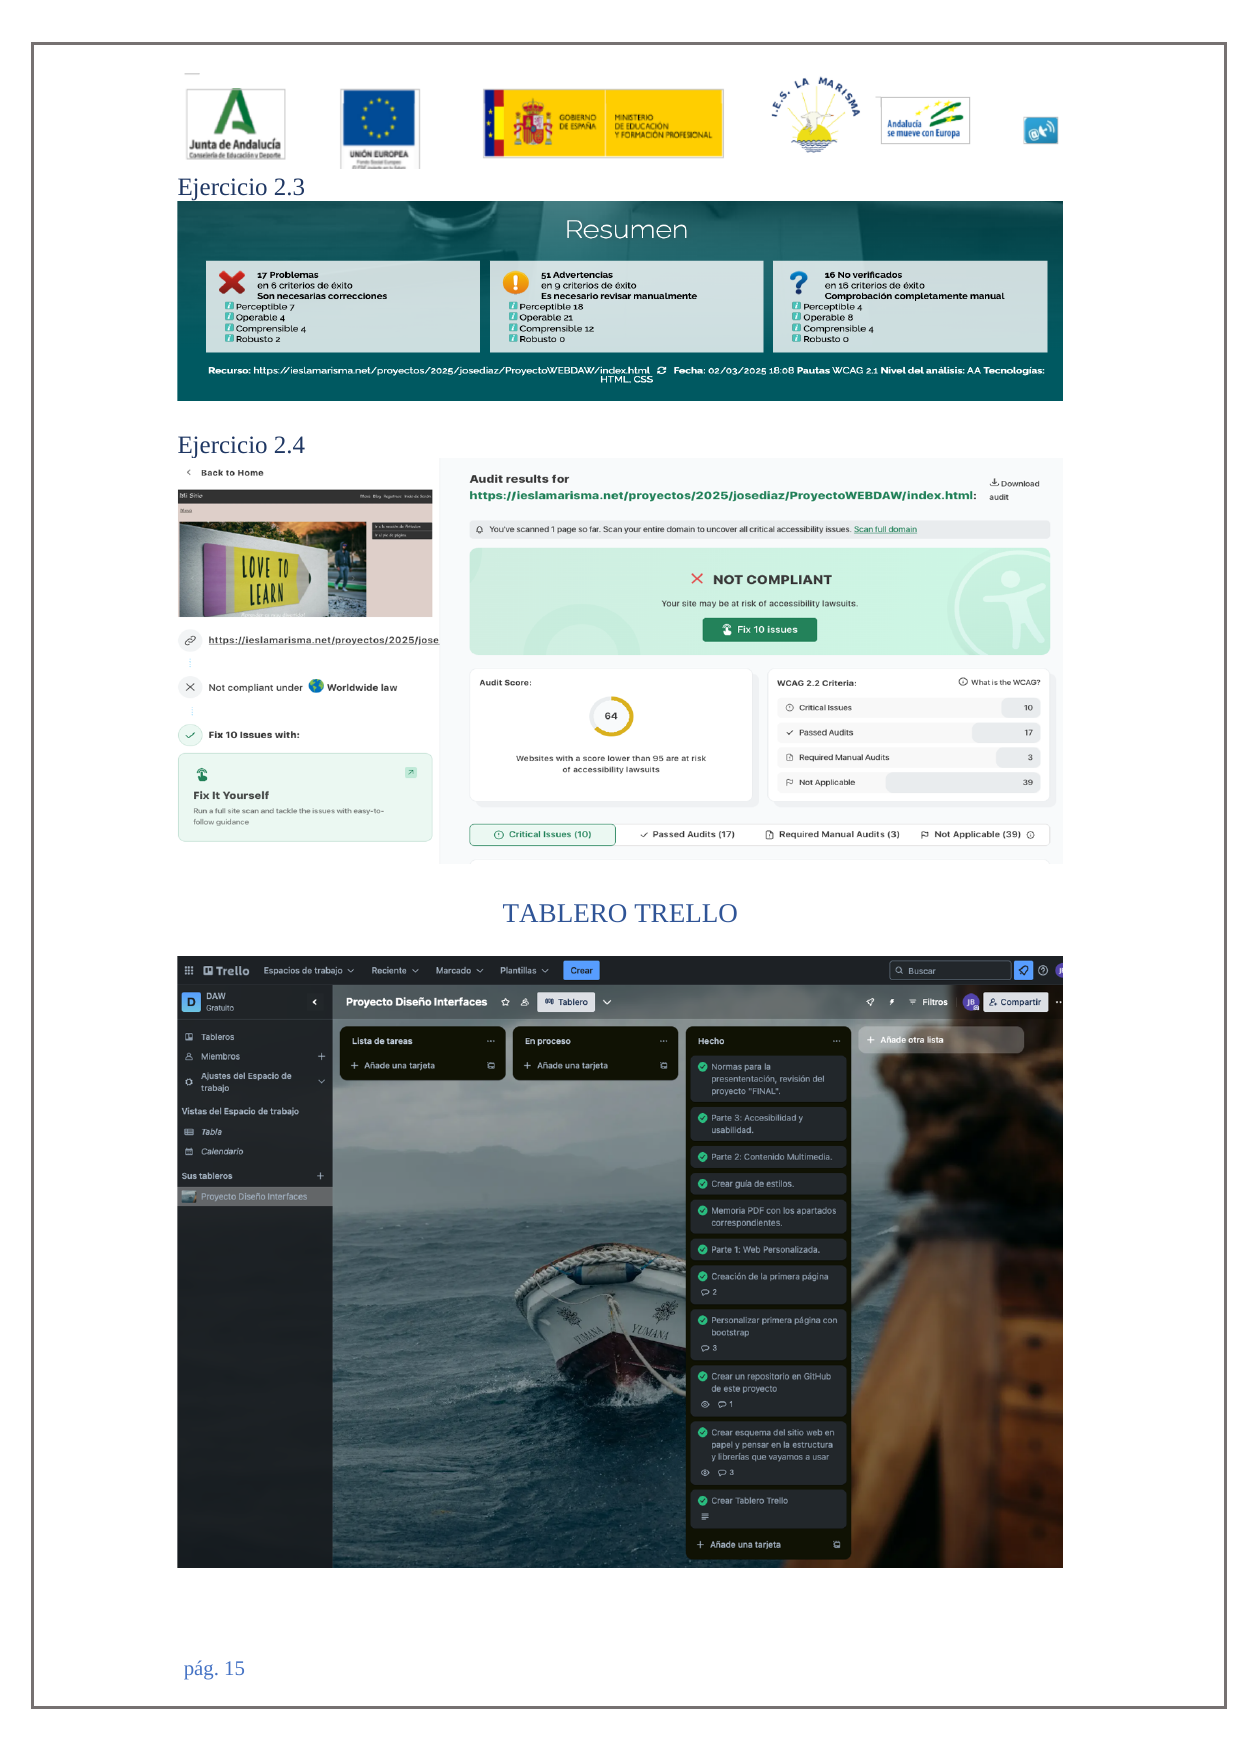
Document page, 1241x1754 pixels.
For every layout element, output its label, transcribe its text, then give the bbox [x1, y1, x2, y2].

subtitle TABLERO TRELLO [177, 897, 1063, 928]
picture [177, 956, 1063, 1568]
picture [177, 201, 1063, 401]
picture [177, 458, 1063, 864]
text Ejercicio 2.3 [177, 173, 1063, 201]
picture [177, 73, 1063, 173]
text Ejercicio 2.4 [177, 430, 1063, 458]
